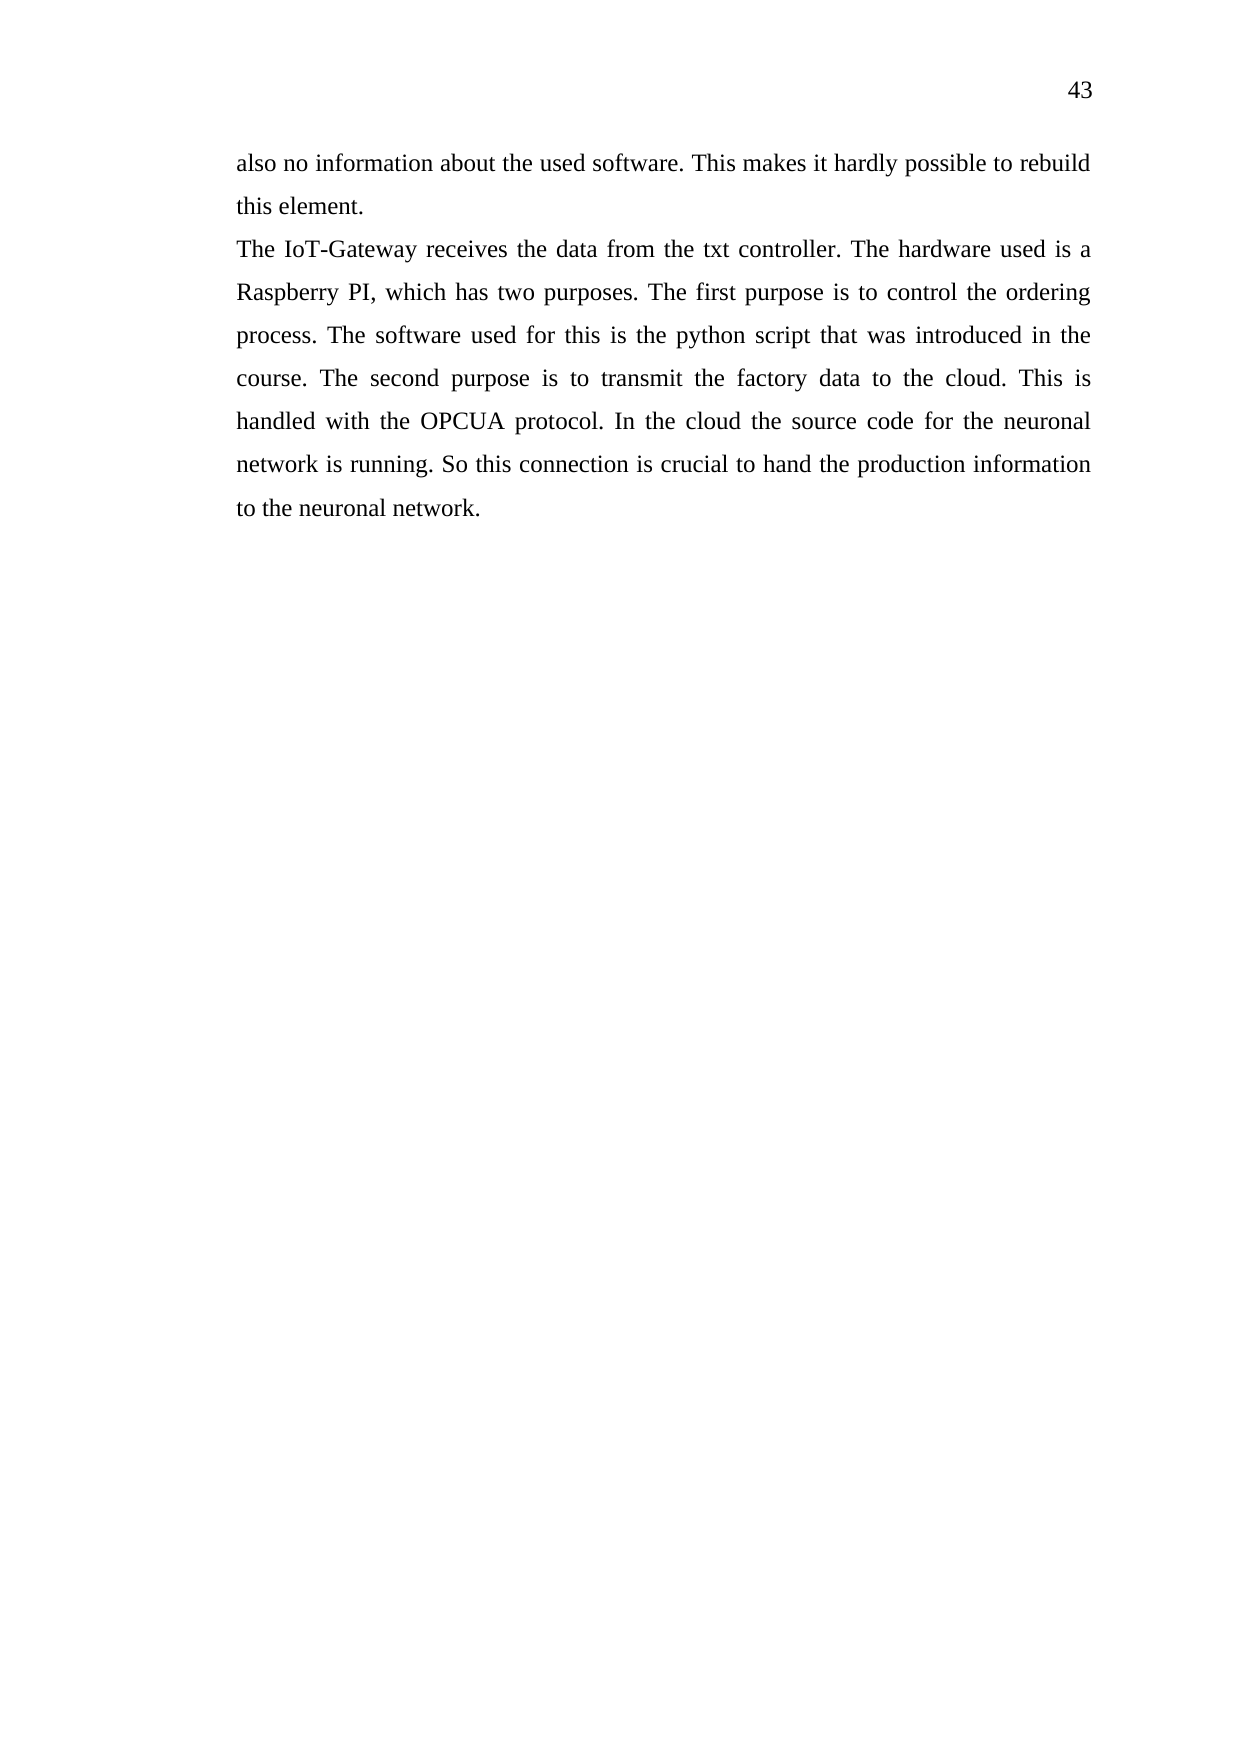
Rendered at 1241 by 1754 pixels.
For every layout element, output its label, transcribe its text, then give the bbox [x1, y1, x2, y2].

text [236, 148, 1092, 219]
text The IoT-Gateway receives the data from the txt controller. The hardware used is a Raspberry PI, which has two purposes. The first purpose is to control the ordering process. The software used for this is the python script that was introduced in the course. The second purpose is to transmit the factory data to the cloud. This is handled with the OPCUA protocol. In the cloud the source code for the neuronal network is running. So this connection is crucial to hand the production information to the neuronal network. [236, 234, 1092, 521]
